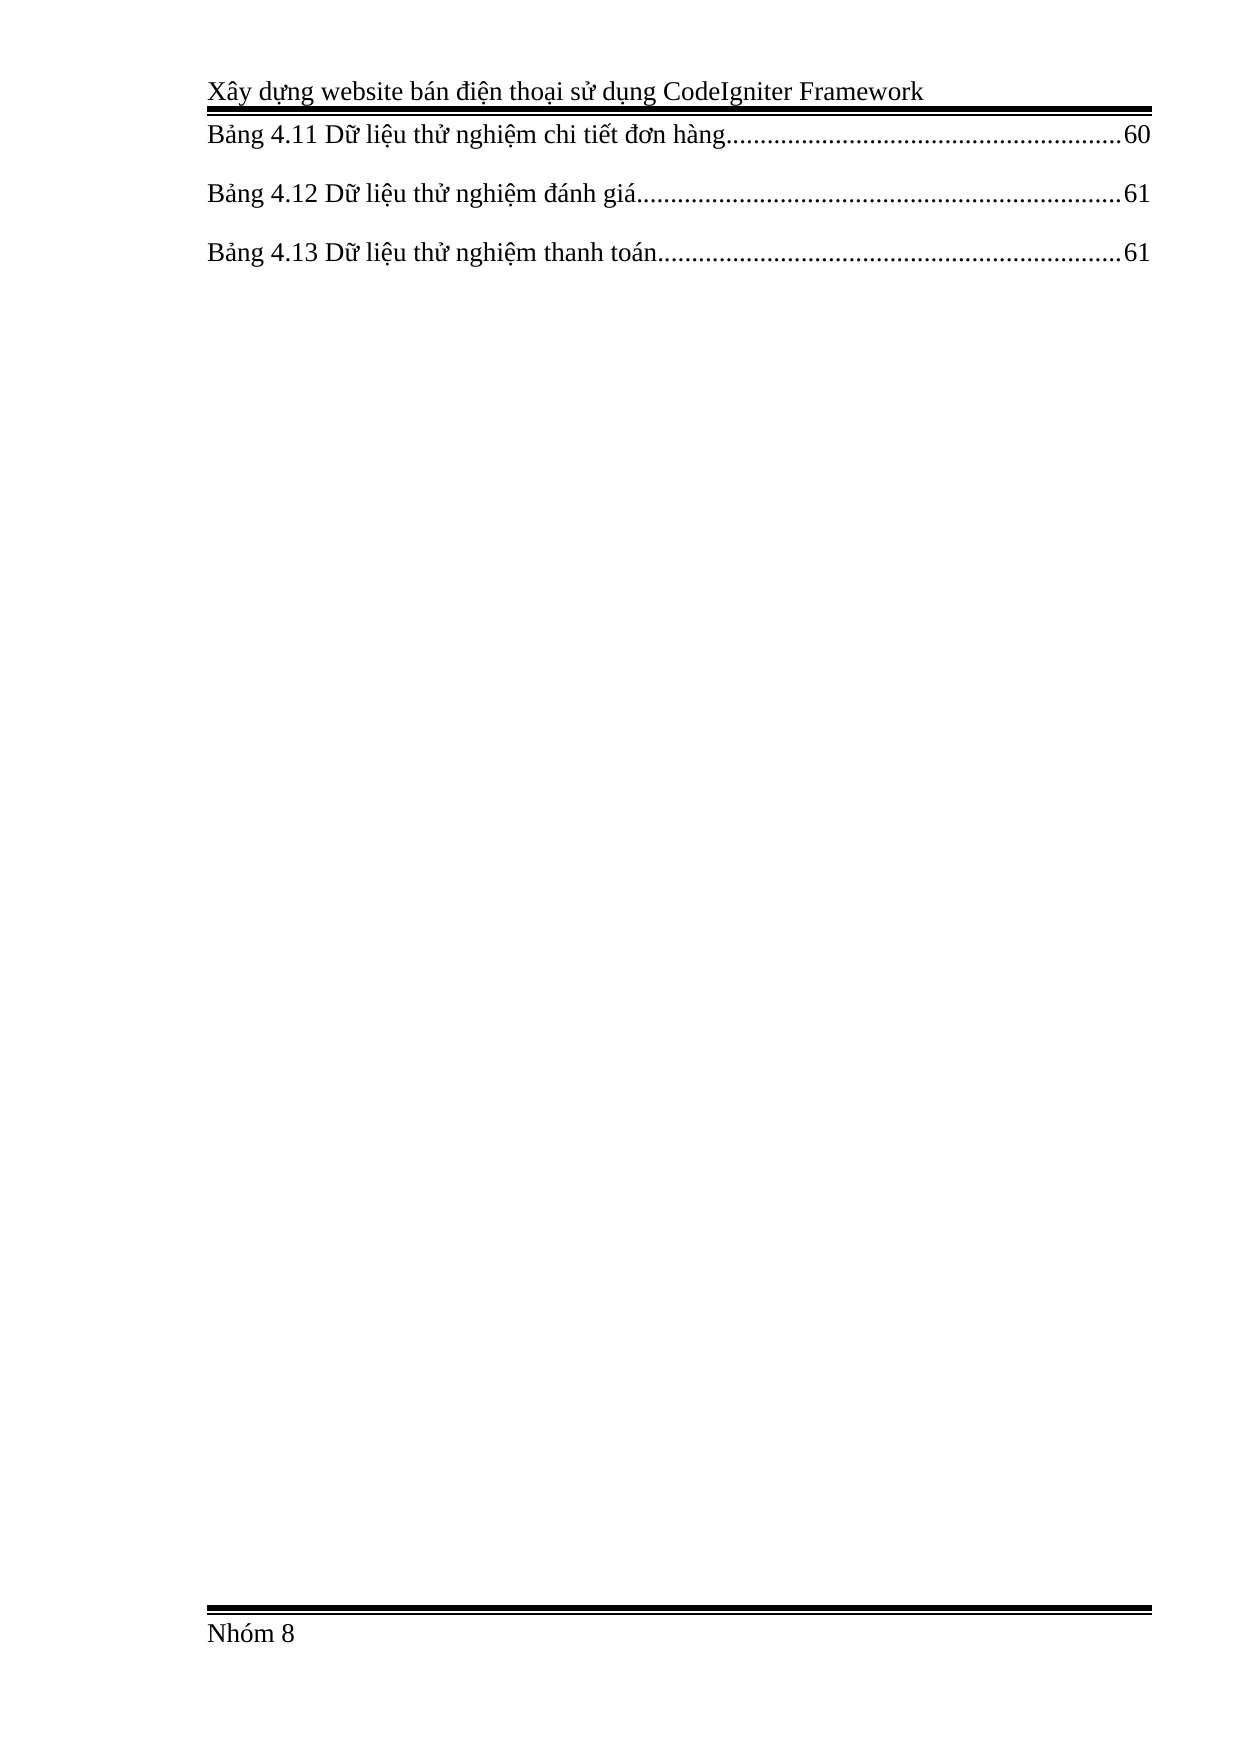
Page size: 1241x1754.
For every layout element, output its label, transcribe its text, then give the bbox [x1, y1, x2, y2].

text Bảng 4.11 Dữ liệu thử nghiệm chi tiết đơn hàng 60 [207, 118, 1152, 149]
text Bảng 4.12 Dữ liệu thử nghiệm đánh giá 61 [207, 177, 1152, 208]
text Bảng 4.13 Dữ liệu thử nghiệm thanh toán 61 [207, 236, 1152, 268]
